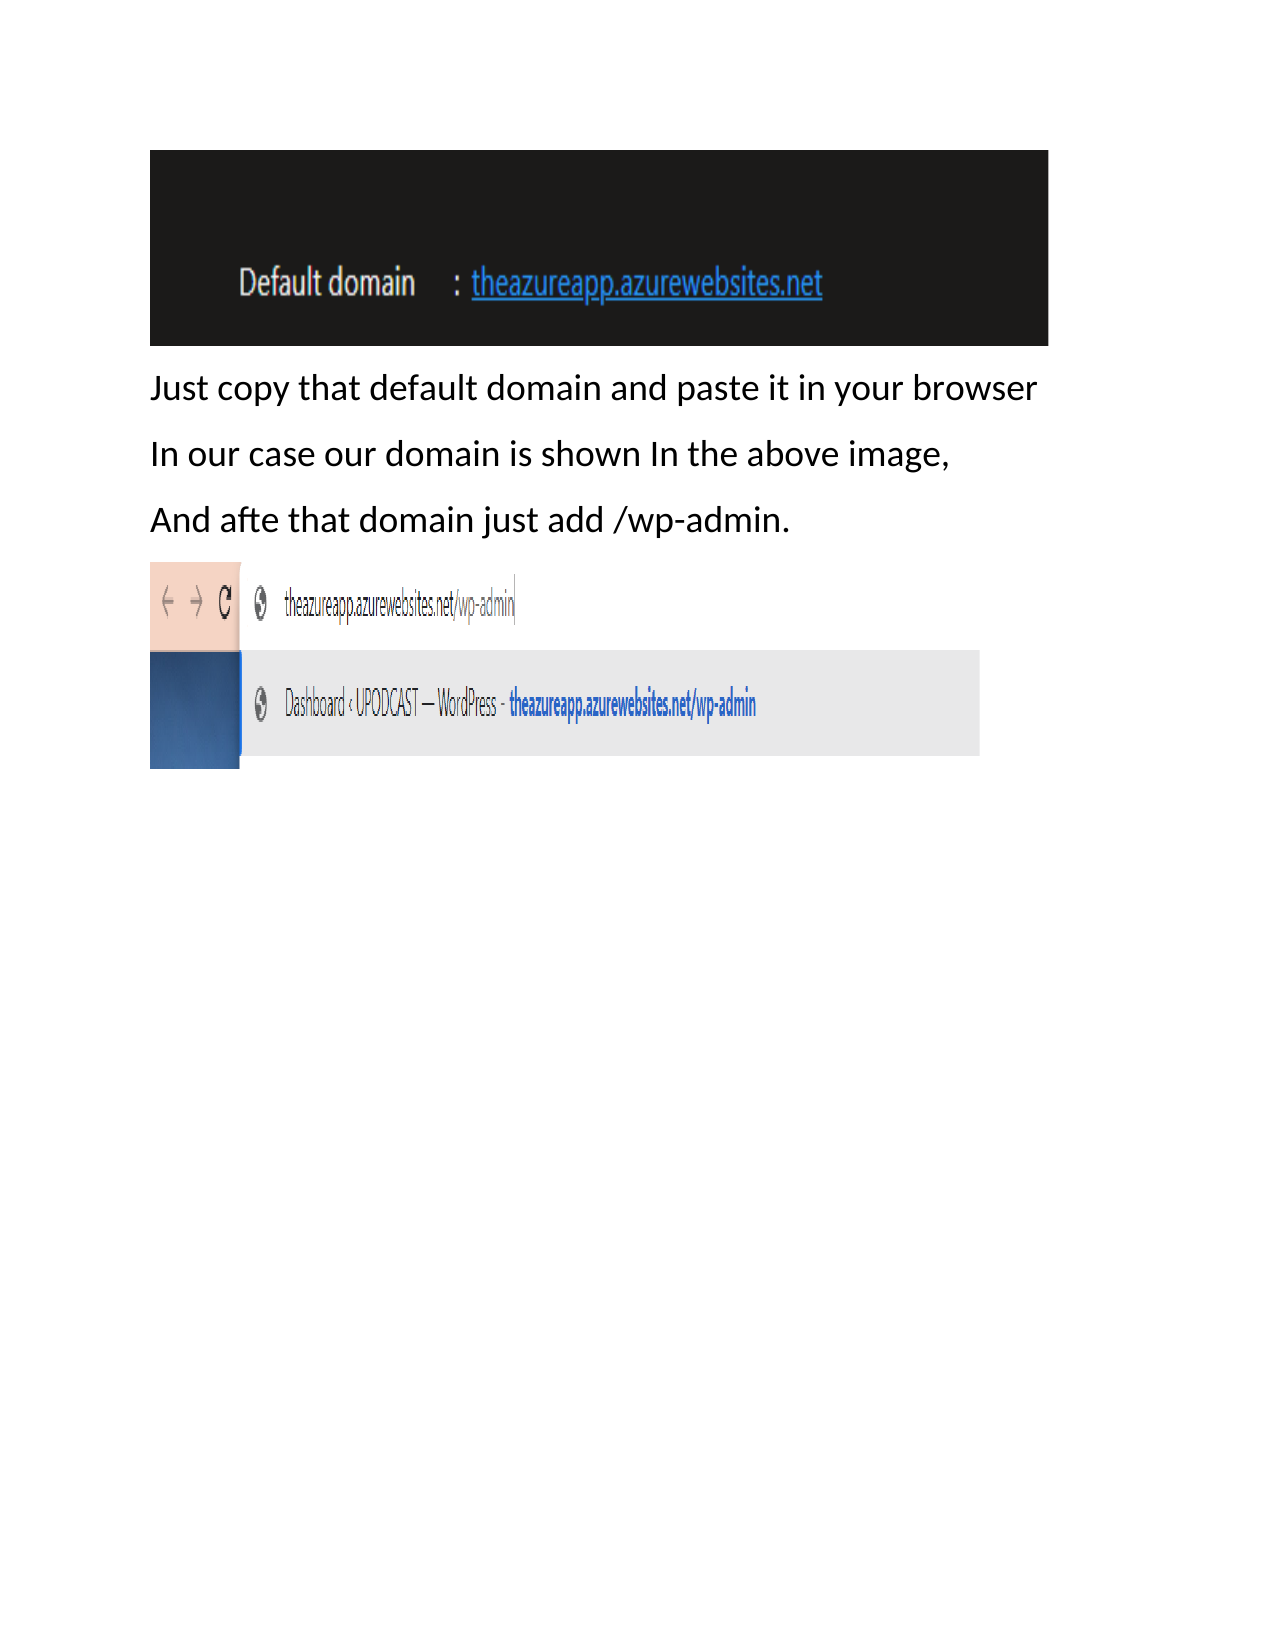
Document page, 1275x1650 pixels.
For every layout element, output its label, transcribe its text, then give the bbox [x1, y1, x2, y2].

text In our case our domain is shown In the above image, [150, 430, 1125, 476]
picture [150, 150, 1049, 346]
text And afte that domain just add /wp-admin. [150, 496, 1125, 542]
picture [150, 562, 980, 769]
text Just copy that default domain and paste it in your browser [150, 364, 1125, 410]
